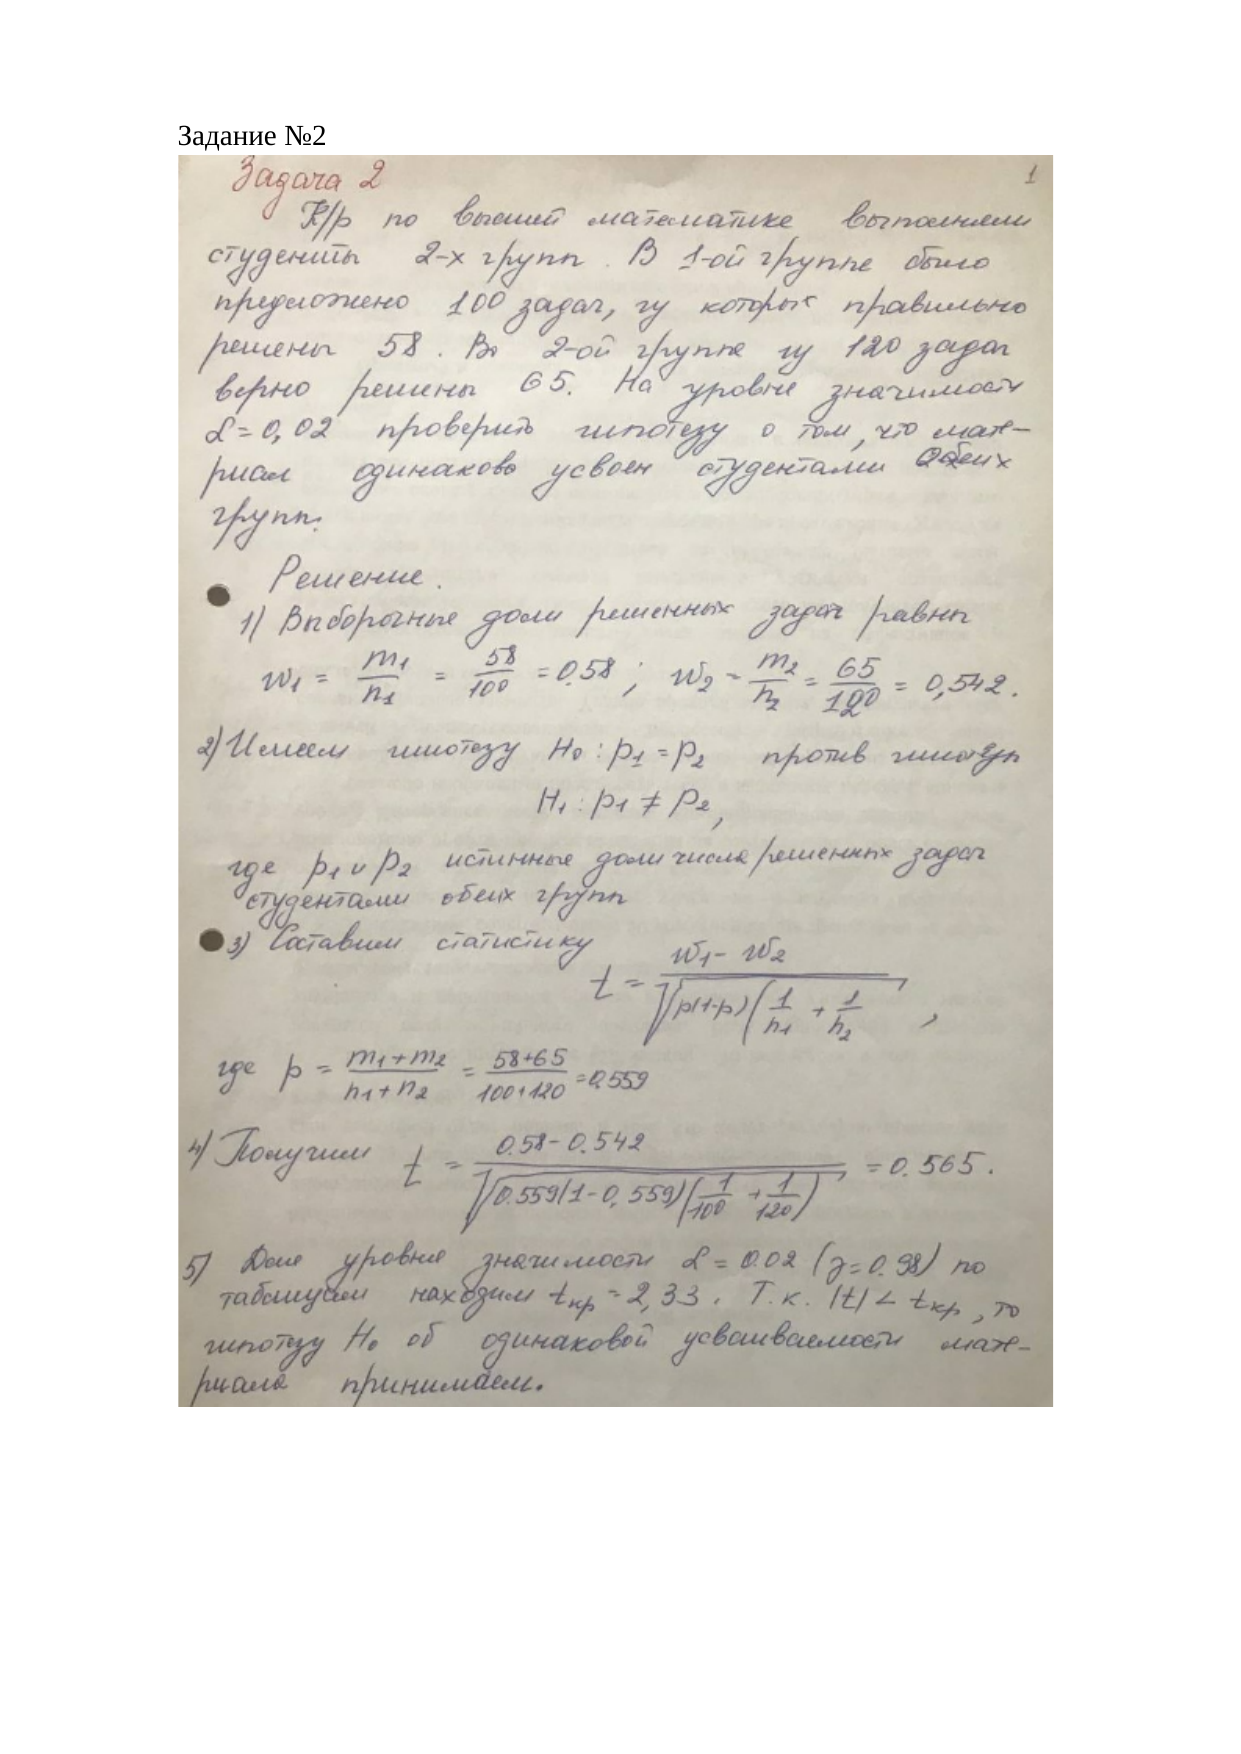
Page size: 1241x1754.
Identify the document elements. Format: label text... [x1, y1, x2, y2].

picture [178, 155, 1054, 1407]
